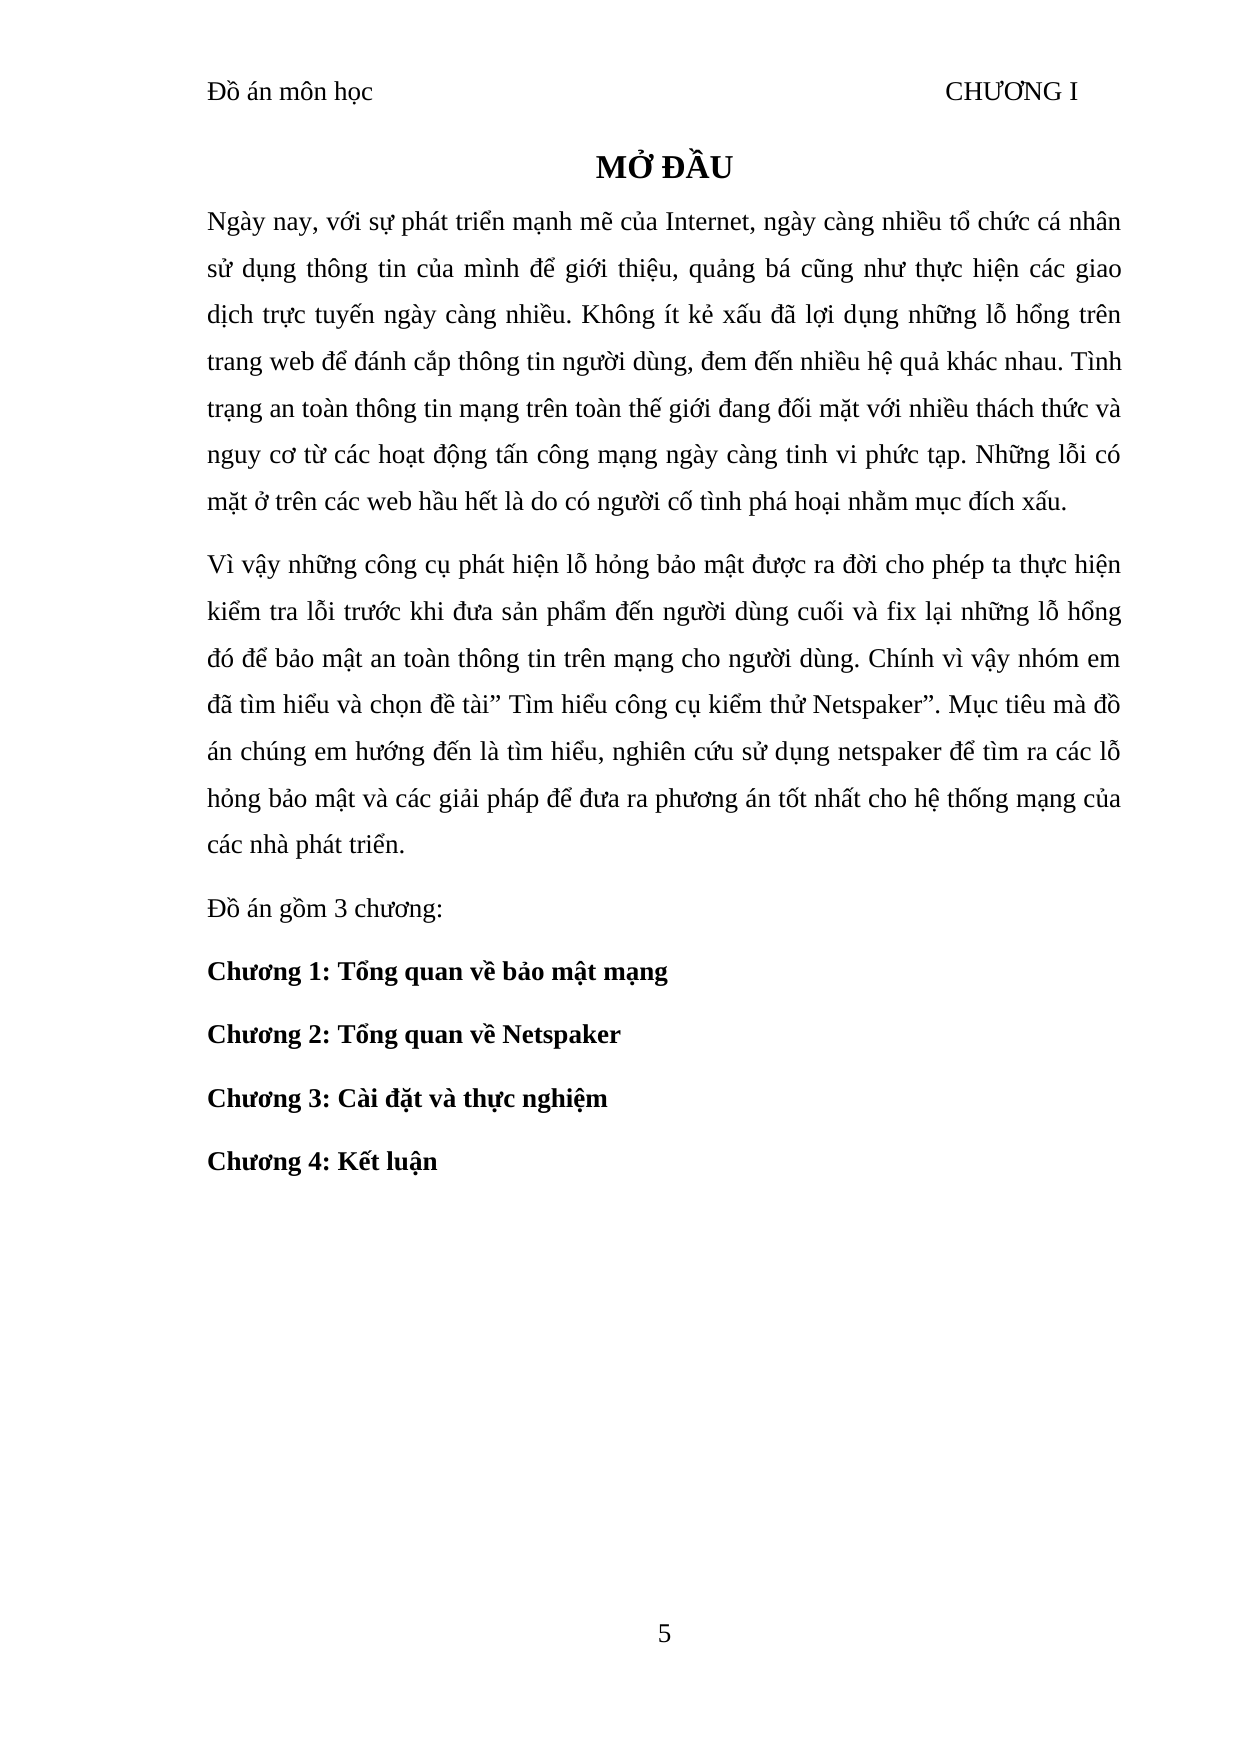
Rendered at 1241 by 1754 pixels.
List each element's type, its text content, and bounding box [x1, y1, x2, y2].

text Chương 2: Tổng quan về Netspaker [207, 1018, 1122, 1050]
text Chương 3: Cài đặt và thực nghiệm [207, 1082, 1122, 1113]
text Đồ án gồm 3 chương: [207, 892, 1122, 923]
text Ngày nay, với sự phát triển mạnh mẽ của Internet, ngày càng nhiều tổ chức cá nhân sử dụng thông tin của mình để giới thiệu, quảng bá cũng như thực hiện các giao dịch trực tuyến ngày càng nhiều. Không ít kẻ xấu đã lợi dụng những lỗ hổng trên trang web để đánh cắp thông tin người dùng, đem đến nhiều hệ quả khác nhau. Tình trạng an toàn thông tin mạng trên toàn thế giới đang đối mặt với nhiều thách thức và nguy cơ từ các hoạt động tấn công mạng ngày càng tinh vi phức tạp. Những lỗi có mặt ở trên các web hầu hết là do có người cố tình phá hoại nhằm mục đích xấu. [207, 205, 1122, 516]
text Chương 1: Tổng quan về bảo mật mạng [207, 955, 1122, 986]
text Vì vậy những công cụ phát hiện lỗ hỏng bảo mật được ra đời cho phép ta thực hiện kiểm tra lỗi trước khi đưa sản phẩm đến người dùng cuối và fix lại những lỗ hổng đó để bảo mật an toàn thông tin trên mạng cho người dùng. Chính vì vậy nhóm em đã tìm hiểu và chọn đề tài” Tìm hiểu công cụ kiểm thử Netspaker”. Mục tiêu mà đồ án chúng em hướng đến là tìm hiểu, nghiên cứu sử dụng netspaker để tìm ra các lỗ hỏng bảo mật và các giải pháp để đưa ra phương án tốt nhất cho hệ thống mạng của các nhà phát triển. [207, 548, 1122, 860]
subtitle MỞ ĐẦU [207, 148, 1122, 186]
text Chương 4: Kết luận [207, 1145, 1122, 1176]
